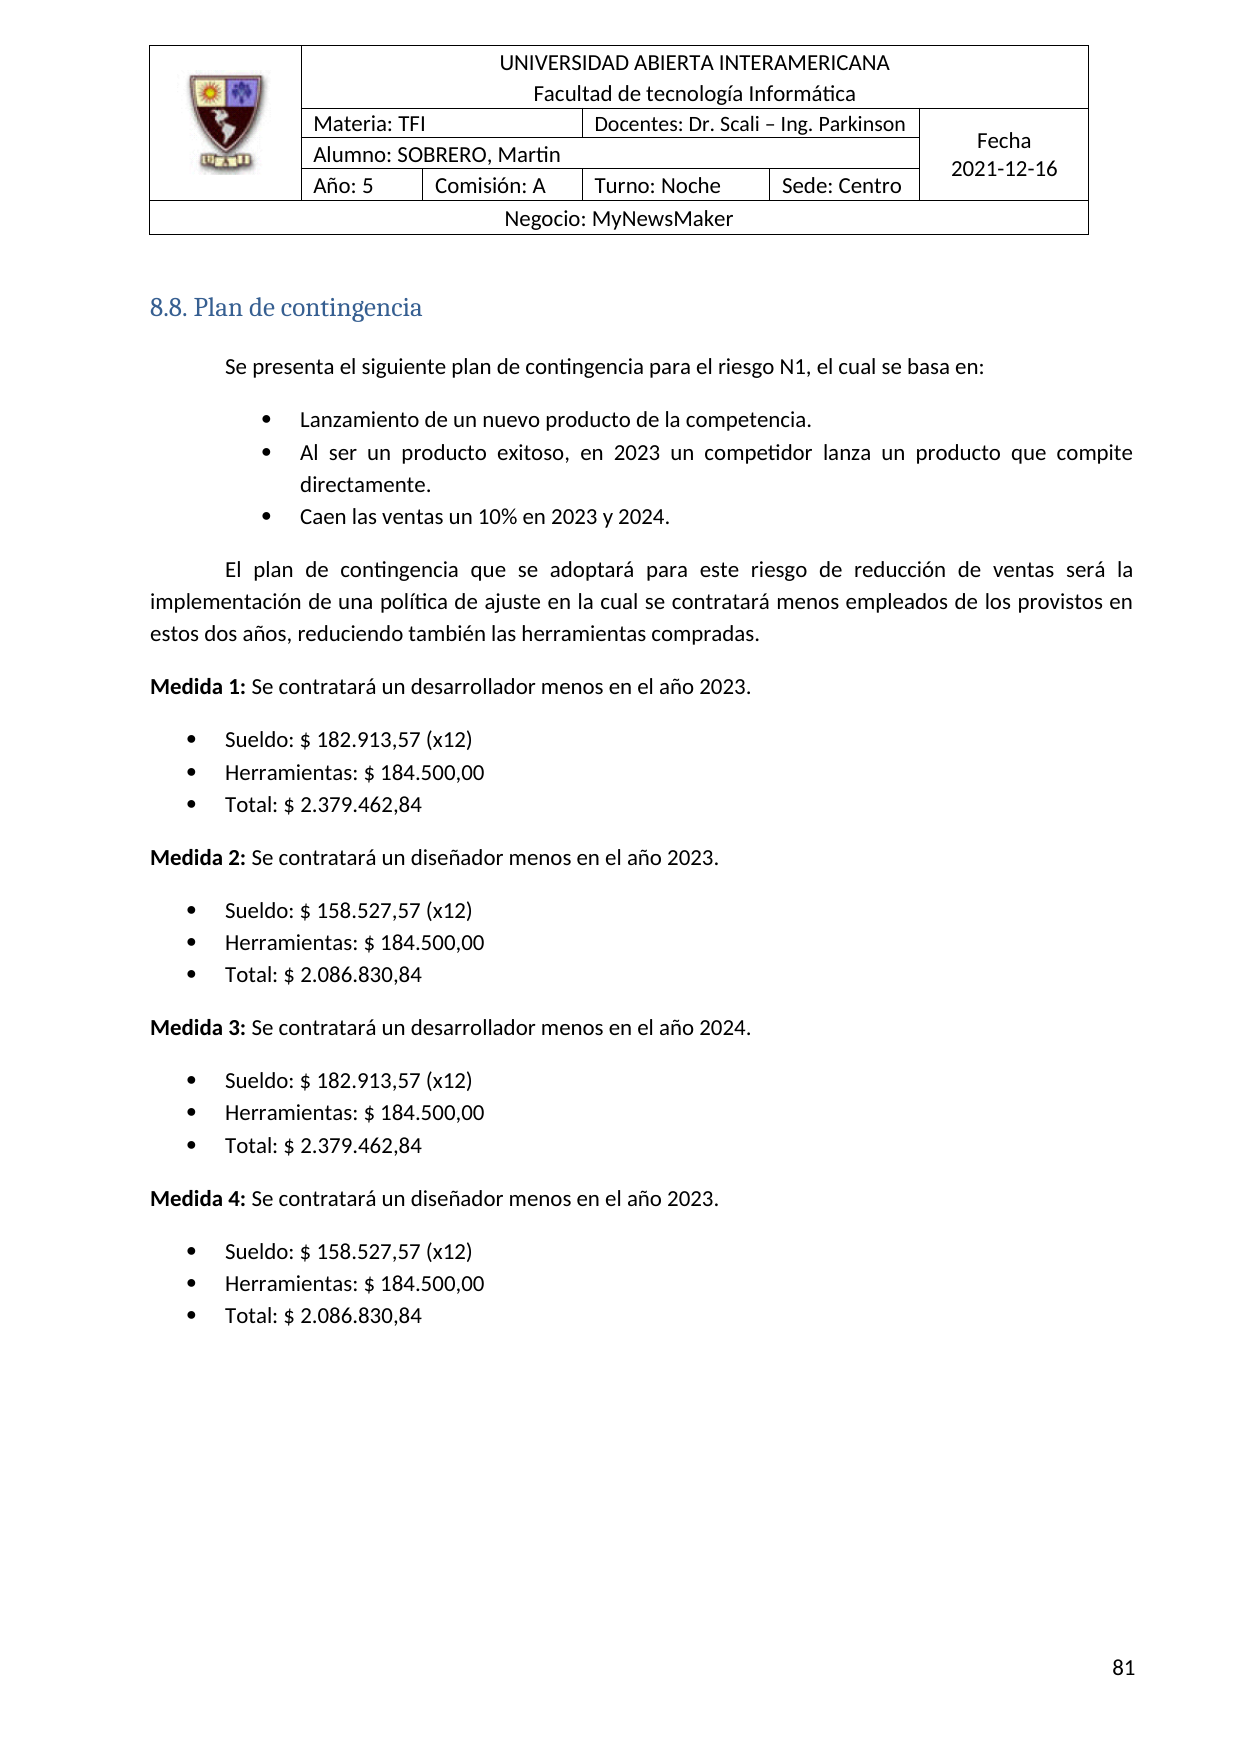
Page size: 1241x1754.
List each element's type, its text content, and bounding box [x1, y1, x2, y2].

list Caen las ventas un 10% en 2023 y 2024. [262, 502, 1135, 530]
list Lanzamiento de un nuevo producto de la competencia. [262, 406, 1135, 433]
subtitle 8.8. Plan de contingencia [150, 292, 1135, 323]
text Se presenta el siguiente plan de contingencia para el riesgo N1, el cual se basa en: [150, 352, 1135, 381]
list Total: $ 2.086.830,84 [187, 960, 1135, 988]
list Herramientas: $ 184.500,00 [187, 928, 1135, 956]
text Medida 4: Se contratará un diseñador menos en el año 2023. [150, 1184, 1135, 1212]
picture [175, 67, 276, 180]
list Sueldo: $ 182.913,57 (x12) [187, 726, 1135, 753]
list Total: $ 2.086.830,84 [187, 1301, 1135, 1329]
text Medida 2: Se contratará un diseñador menos en el año 2023. [150, 843, 1135, 871]
text Medida 1: Se contratará un desarrollador menos en el año 2023. [150, 672, 1135, 701]
list Sueldo: $ 182.913,57 (x12) [187, 1066, 1135, 1094]
list Sueldo: $ 158.527,57 (x12) [187, 1237, 1135, 1265]
list Herramientas: $ 184.500,00 [187, 1098, 1135, 1127]
list Al ser un producto exitoso, en 2023 un competidor lanza un producto que compite directamente. [262, 438, 1135, 498]
list Total: $ 2.379.462,84 [187, 1131, 1135, 1159]
list Herramientas: $ 184.500,00 [187, 1269, 1135, 1297]
text Medida 3: Se contratará un desarrollador menos en el año 2024. [150, 1013, 1135, 1041]
list Herramientas: $ 184.500,00 [187, 758, 1135, 786]
list Total: $ 2.379.462,84 [187, 790, 1135, 818]
list Sueldo: $ 158.527,57 (x12) [187, 896, 1135, 924]
text El plan de contingencia que se adoptará para este riesgo de reducción de ventas será la implementación de una política de ajuste en la cual se contratará menos empleados de los provistos en estos dos años, reduciendo también las herramientas compradas. [150, 555, 1135, 647]
